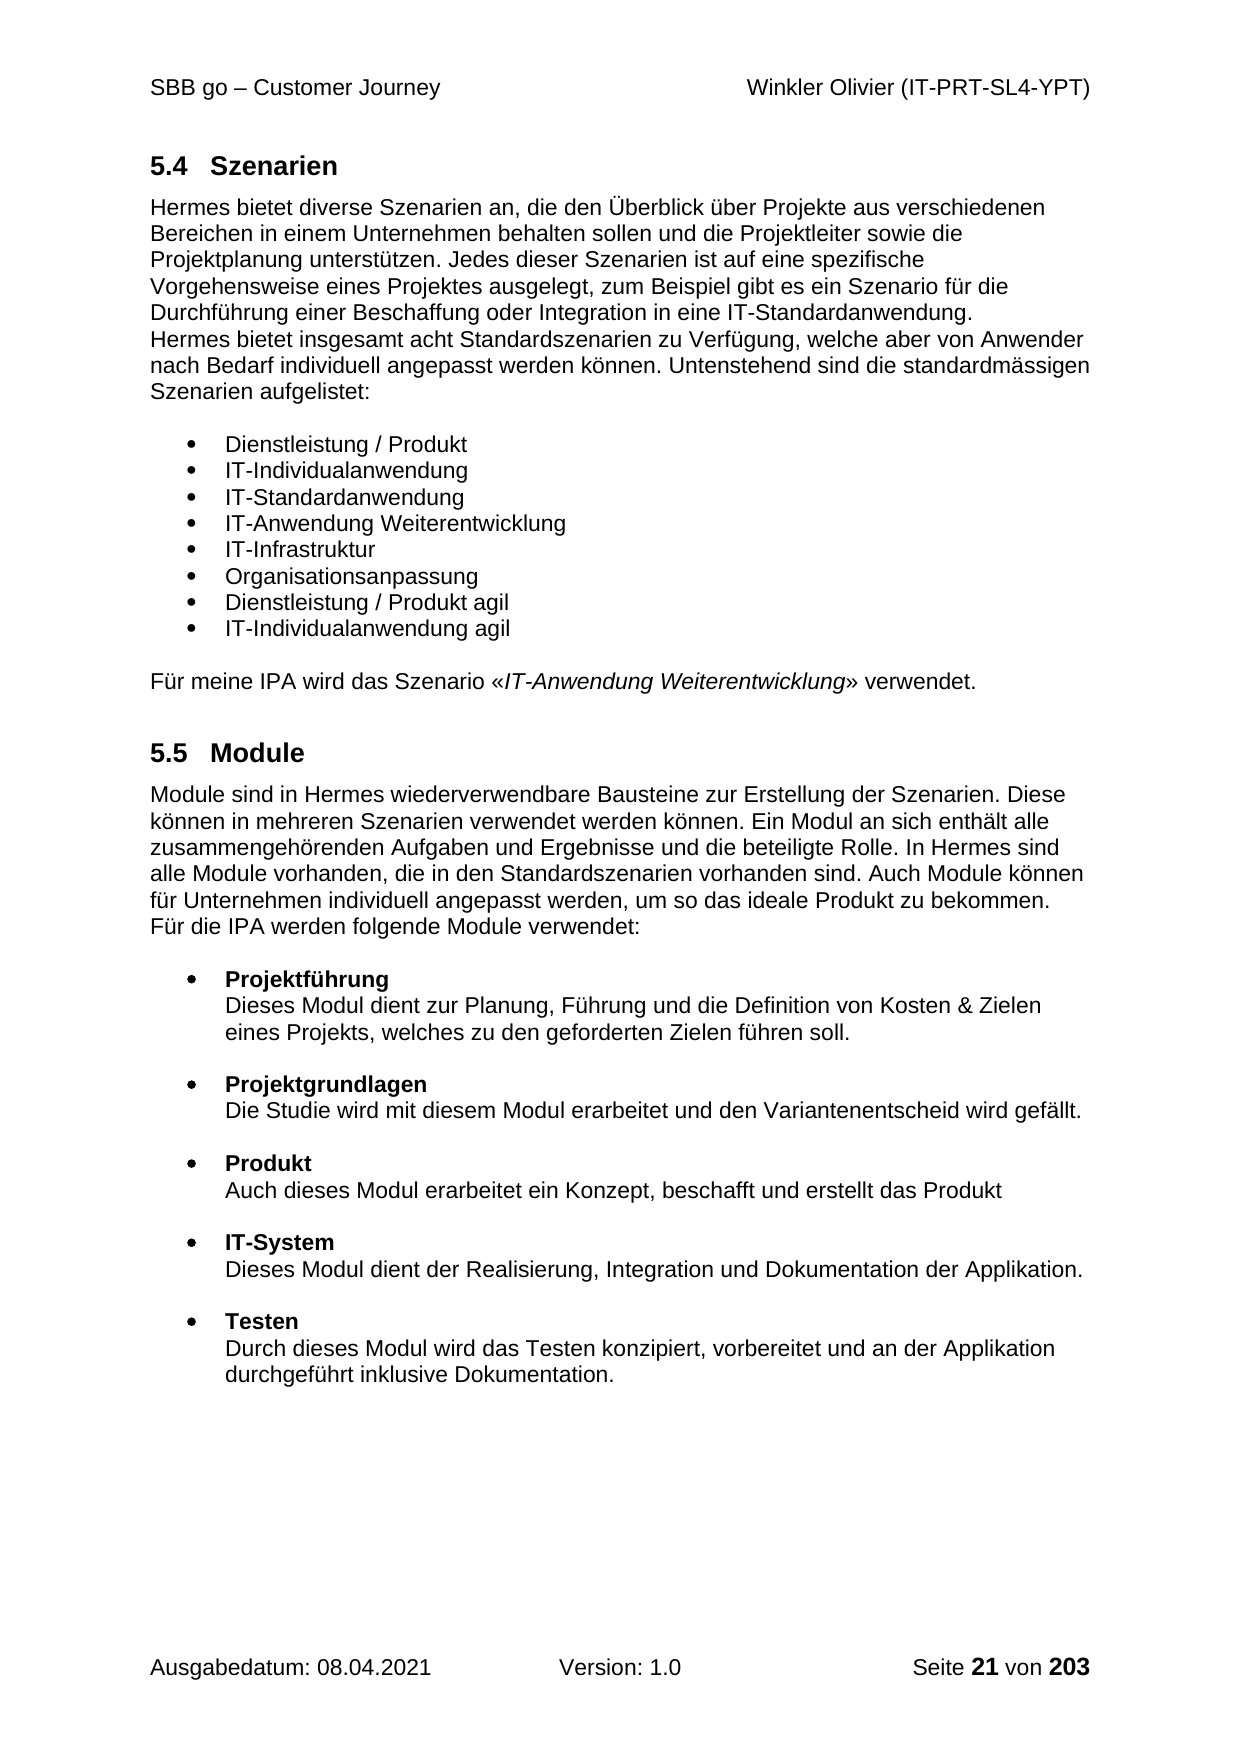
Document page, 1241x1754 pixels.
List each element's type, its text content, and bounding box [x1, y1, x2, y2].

list IT-Anwendung Weiterentwicklung [187, 510, 1090, 536]
list Dieses Modul dient der Realisierung, Integration und Dokumentation der Applikation. [225, 1256, 1090, 1282]
list IT-Standardanwendung [187, 484, 1090, 510]
list Projektführung [187, 966, 1090, 992]
text Hermes bietet insgesamt acht Standardszenarien zu Verfügung, welche aber von Anwender nach Bedarf individuell angepasst werden können. Untenstehend sind die standardmässigen Szenarien aufgelistet: [150, 326, 1090, 404]
list IT-Infrastruktur [187, 536, 1090, 563]
list IT-Individualanwendung agil [187, 615, 1090, 642]
list Testen [187, 1308, 1090, 1335]
subtitle Szenarien [150, 150, 1090, 181]
list Die Studie wird mit diesem Modul erarbeitet und den Variantenentscheid wird gefällt. [225, 1097, 1090, 1124]
list Auch dieses Modul erarbeitet ein Konzept, beschafft und erstellt das Produkt [225, 1177, 1090, 1203]
list Projektgrundlagen [187, 1071, 1090, 1097]
list Dieses Modul dient zur Planung, Führung und die Definition von Kosten & Zielen eines Projekts, welches zu den geforderten Zielen führen soll. [225, 992, 1090, 1045]
list Produkt [187, 1150, 1090, 1177]
text Module sind in Hermes wiederverwendbare Bausteine zur Erstellung der Szenarien. Diese können in mehreren Szenarien verwendet werden können. Ein Modul an sich enthält alle zusammengehörenden Aufgaben und Ergebnisse und die beteiligte Rolle. In Hermes sind alle Module vorhanden, die in den Standardszenarien vorhanden sind. Auch Module können für Unternehmen individuell angepasst werden, um so das ideale Produkt zu bekommen. Für die IPA werden folgende Module verwendet: [150, 781, 1090, 939]
list Dienstleistung / Produkt [187, 431, 1090, 457]
list Durch dieses Modul wird das Testen konzipiert, vorbereitet und an der Applikation durchgeführt inklusive Dokumentation. [225, 1335, 1090, 1387]
subtitle Module [150, 737, 1090, 769]
text Für meine IPA wird das Szenario «IT-Anwendung Weiterentwicklung» verwendet. [150, 668, 1090, 694]
text Hermes bietet diverse Szenarien an, die den Überblick über Projekte aus verschiedenen Bereichen in einem Unternehmen behalten sollen und die Projektleiter sowie die Projektplanung unterstützen. Jedes dieser Szenarien ist auf eine spezifische Vorgehensweise eines Projektes ausgelegt, zum Beispiel gibt es ein Szenario für die Durchführung einer Beschaffung oder Integration in eine IT-Standardanwendung. [150, 194, 1090, 326]
list IT-Individualanwendung [187, 457, 1090, 484]
list Organisationsanpassung [187, 563, 1090, 589]
list IT-System [187, 1229, 1090, 1256]
list Dienstleistung / Produkt agil [187, 589, 1090, 615]
